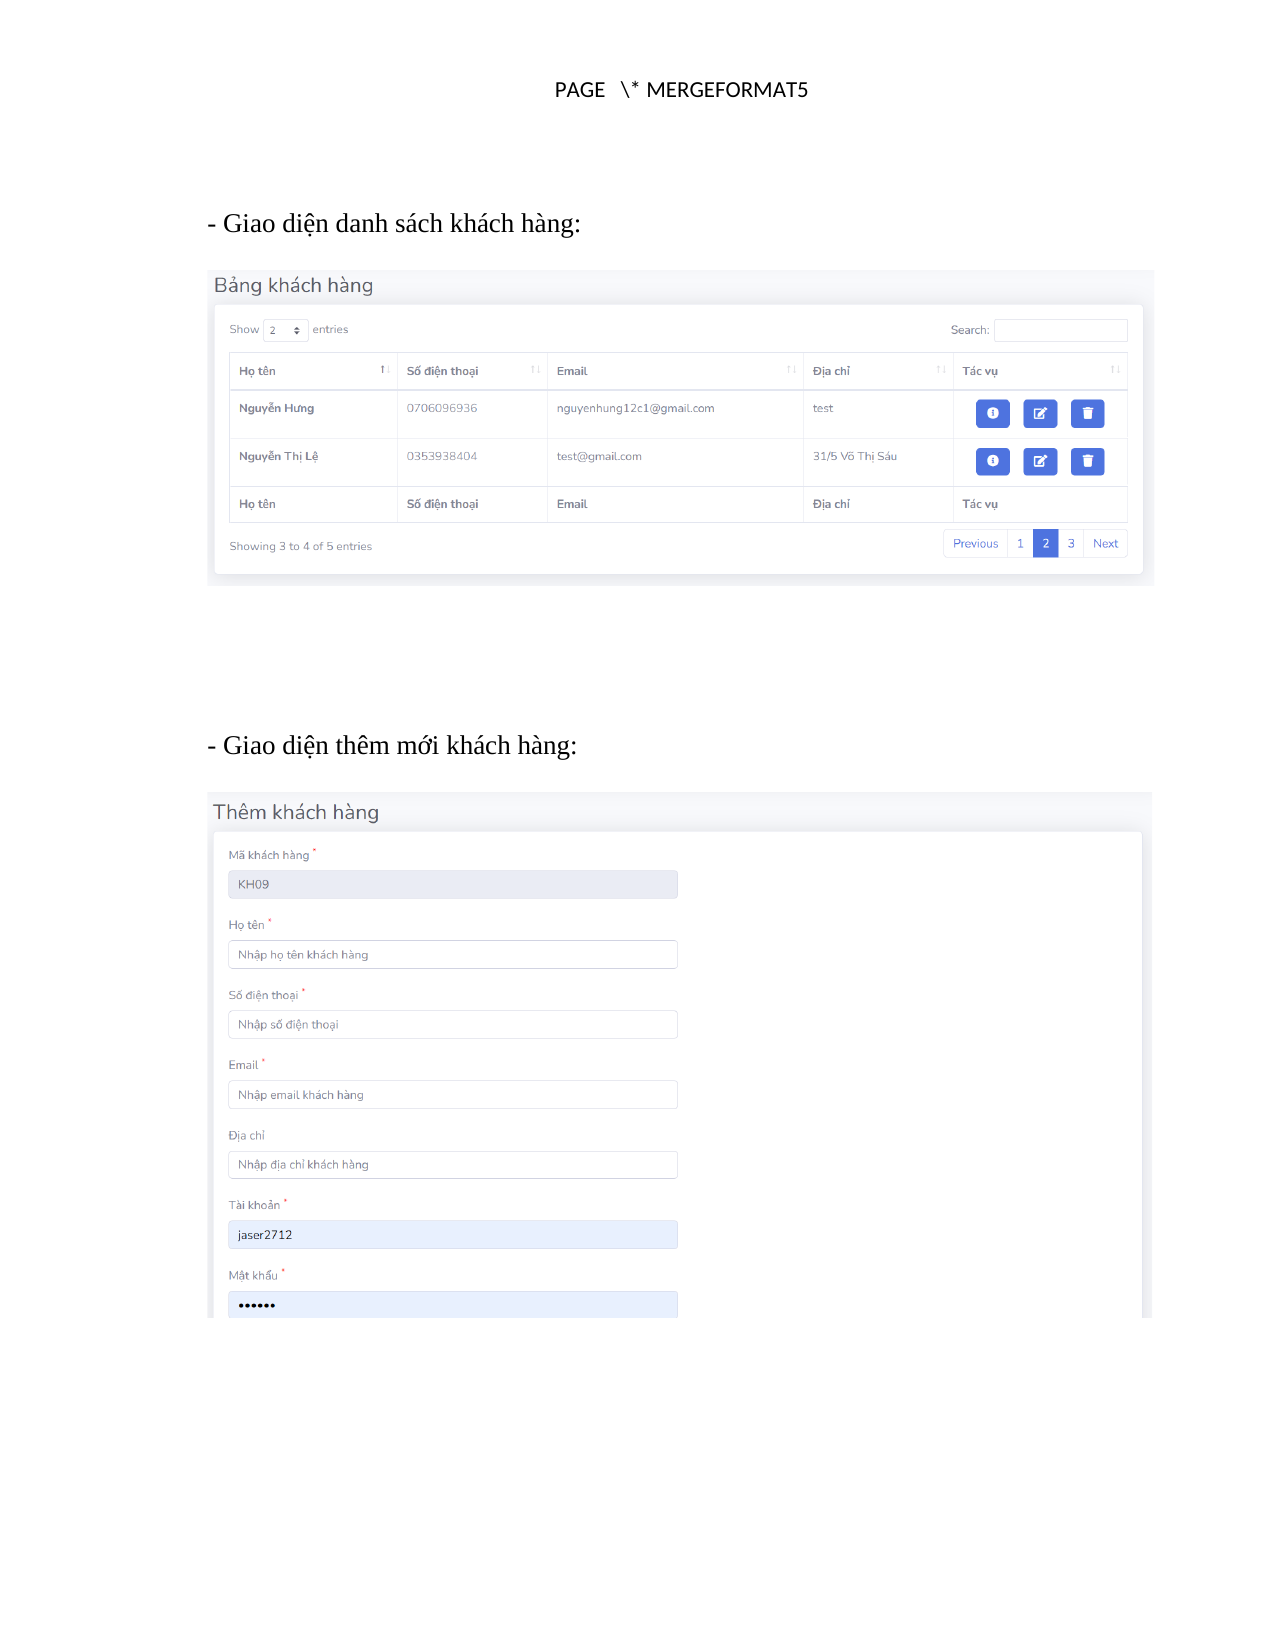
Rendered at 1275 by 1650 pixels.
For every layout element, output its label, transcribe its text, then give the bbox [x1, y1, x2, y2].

picture [207, 270, 1154, 586]
text - Giao diện thêm mới khách hàng: [207, 729, 1156, 760]
picture [207, 792, 1151, 1318]
text - Giao diện danh sách khách hàng: [207, 207, 1156, 238]
